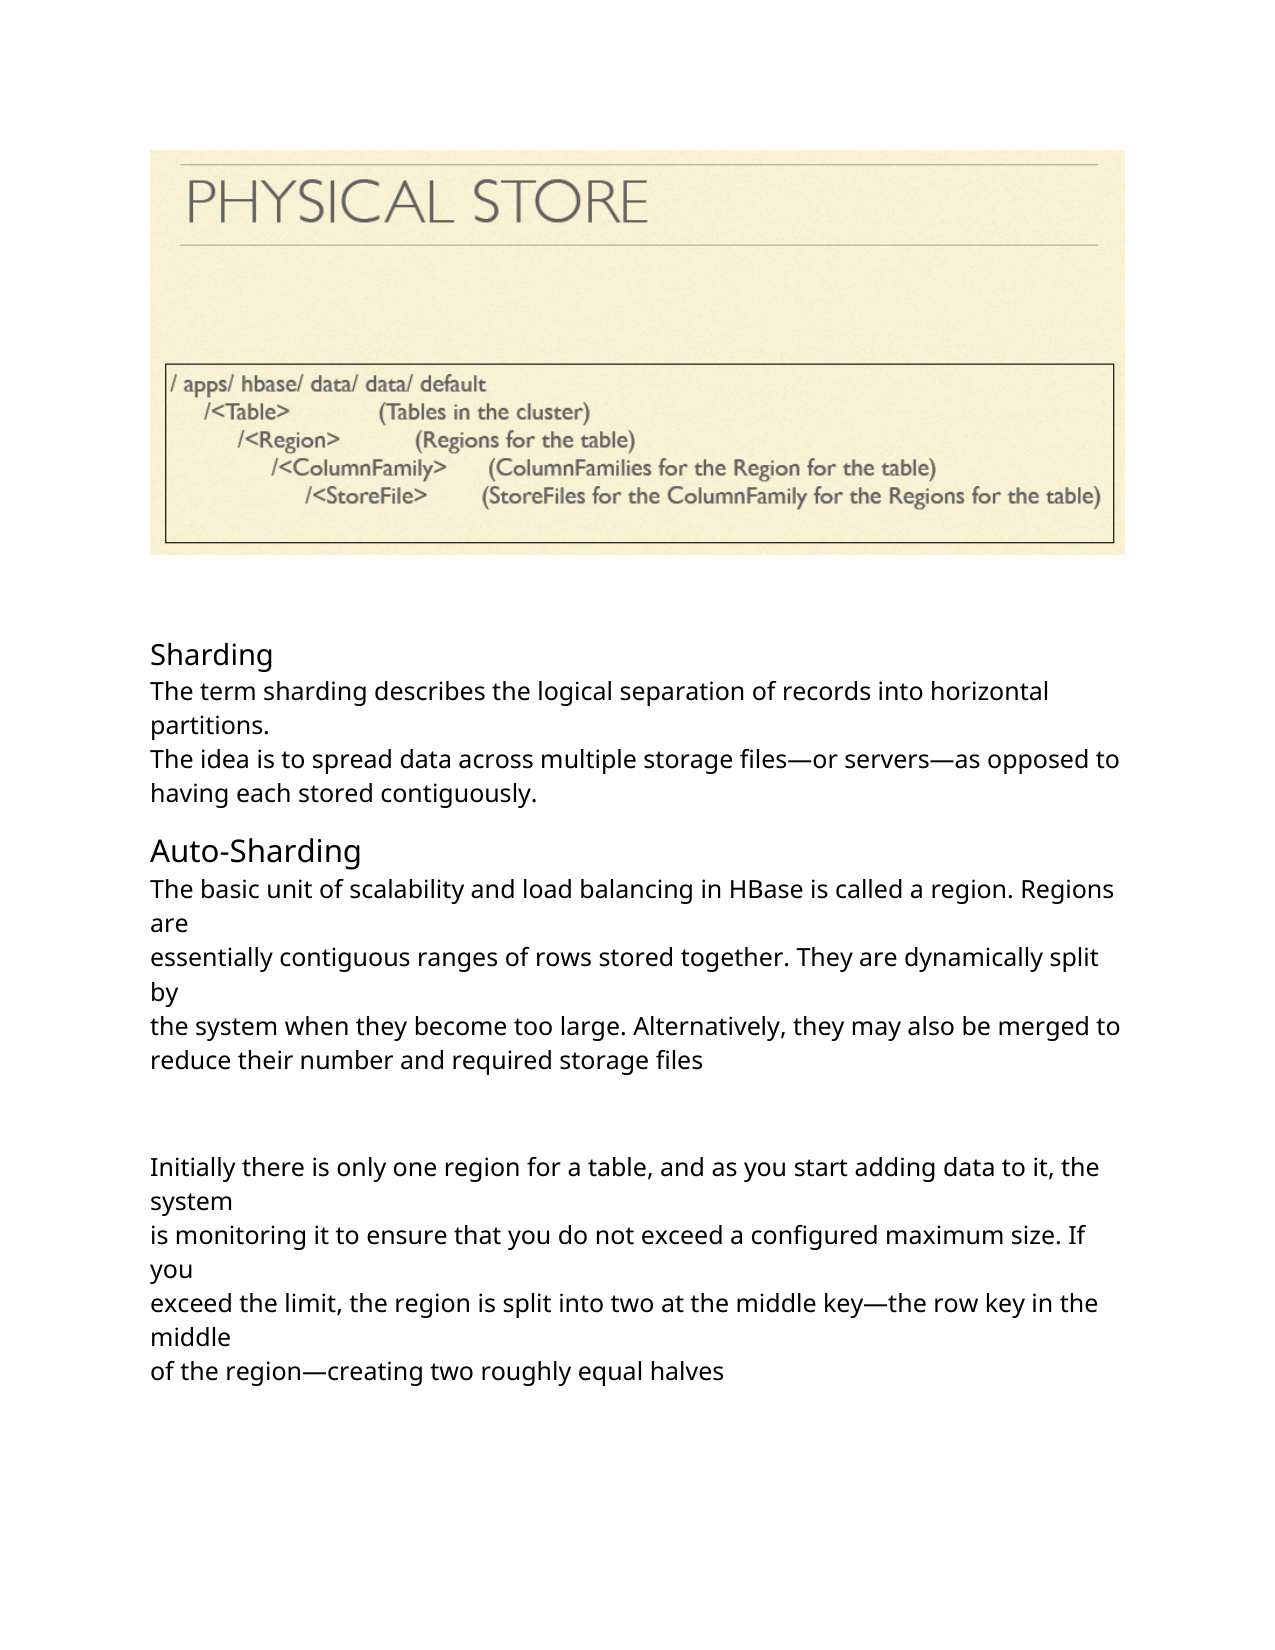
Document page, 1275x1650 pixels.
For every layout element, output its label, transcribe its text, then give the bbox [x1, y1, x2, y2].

text reduce their number and required storage files [150, 1042, 1125, 1076]
text Sharding [150, 634, 1125, 674]
text of the region—creating two roughly equal halves [150, 1353, 1125, 1388]
text Auto-Sharding [150, 829, 1125, 872]
text exceed the limit, the region is split into two at the middle key—the row key in the middle [150, 1285, 1125, 1353]
text essentially contiguous ranges of rows stored together. They are dynamically split by [150, 940, 1125, 1008]
text Initially there is only one region for a table, and as you start adding data to it, the system [150, 1149, 1125, 1217]
picture [150, 150, 1125, 555]
text The basic unit of scalability and load balancing in HBase is called a region. Regions are [150, 872, 1125, 940]
text having each stored contiguously. [150, 776, 1125, 810]
text the system when they become too large. Alternatively, they may also be merged to [150, 1008, 1125, 1042]
text The term sharding describes the logical separation of records into horizontal partitions. [150, 674, 1125, 742]
text The idea is to spread data across multiple storage files—or servers—as opposed to [150, 742, 1125, 776]
text is monitoring it to ensure that you do not exceed a configured maximum size. If you [150, 1217, 1125, 1285]
